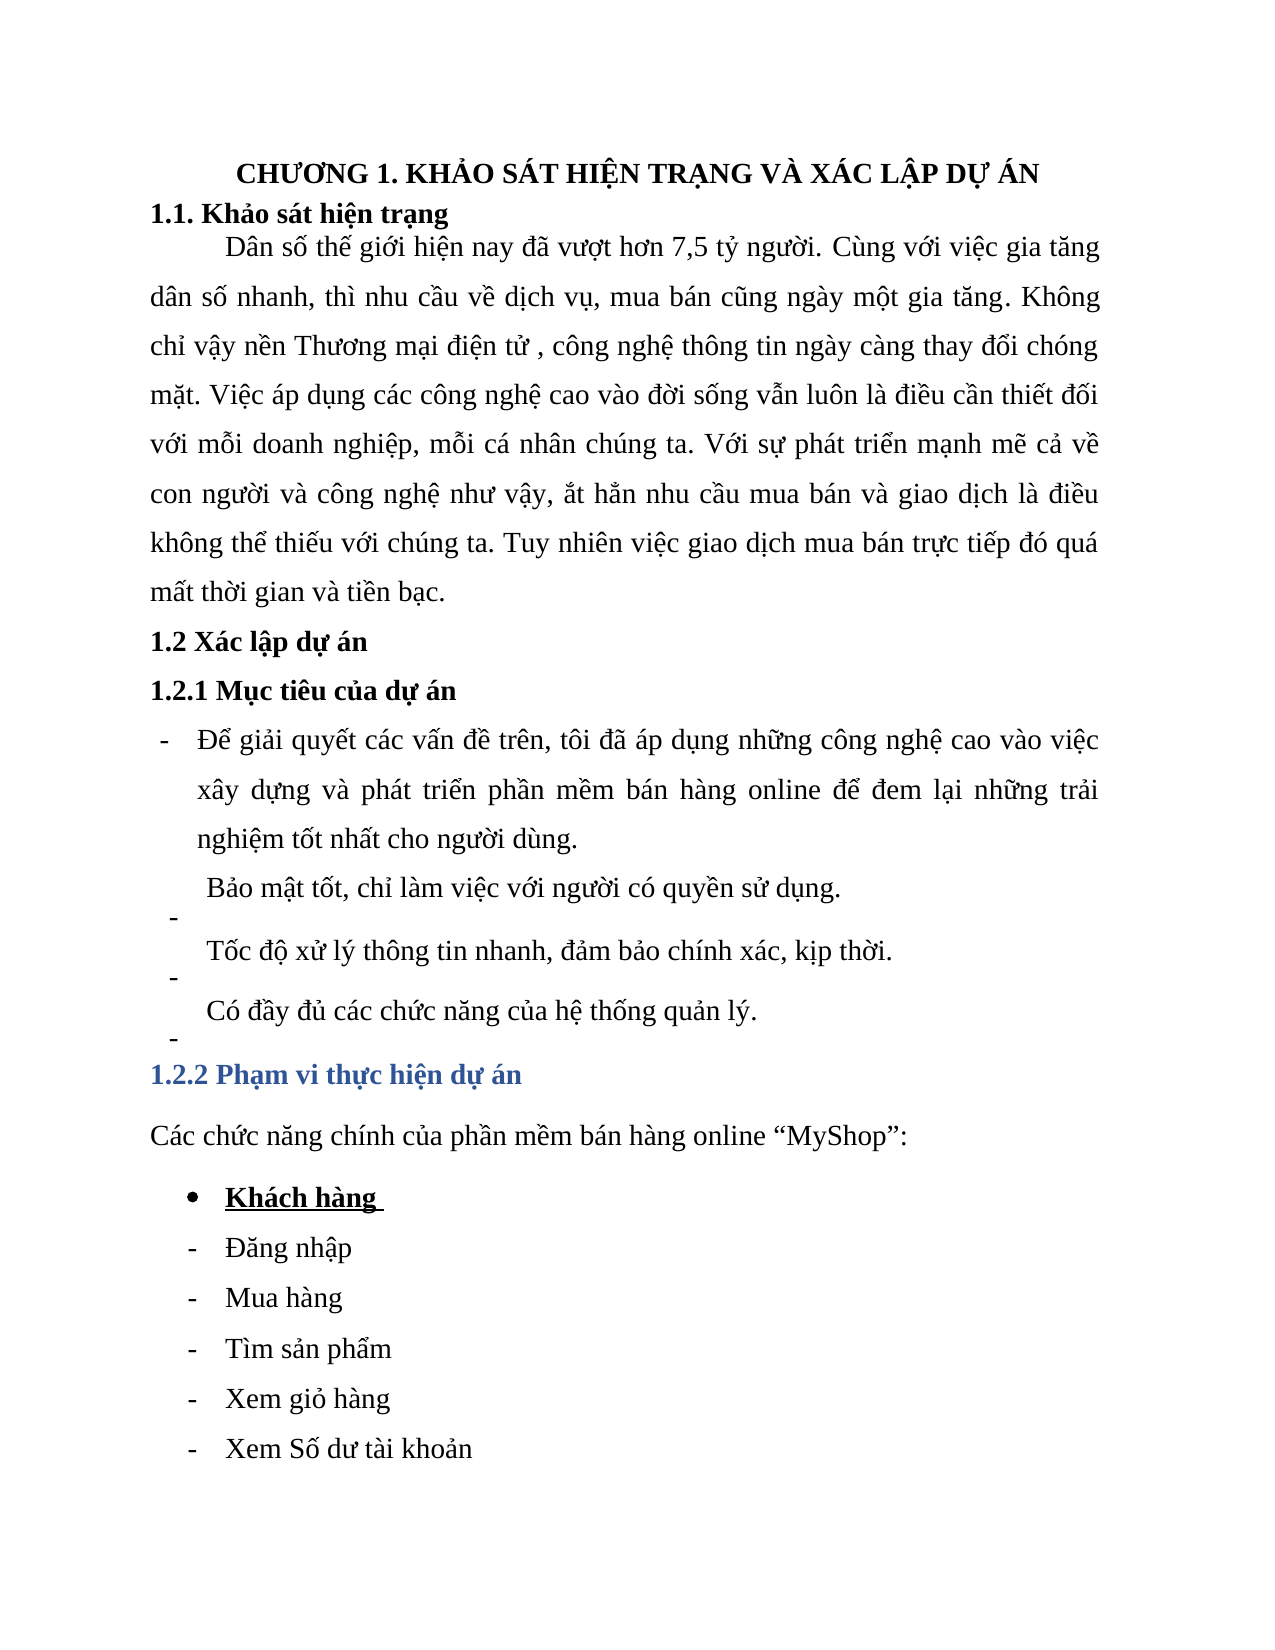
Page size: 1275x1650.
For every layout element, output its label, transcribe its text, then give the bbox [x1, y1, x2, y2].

subtitle CHƯƠNG 1. KHẢO SÁT HIỆN TRẠNG VÀ XÁC LẬP DỰ ÁN [150, 156, 1125, 190]
list Tốc độ xử lý thông tin nhanh, đảm bảo chính xác, kịp thời. [169, 933, 1126, 993]
list Xem giỏ hàng [187, 1364, 1126, 1414]
list Tìm sản phẩm [187, 1314, 1126, 1364]
text - Để giải quyết các vấn đề trên, tôi đã áp dụng những công nghệ cao vào việc xây dựng và phát triển phần mềm bán hàng online để đem lại những trải nghiệm tốt nhất cho người dùng. [159, 722, 1100, 854]
list Bảo mật tốt, chỉ làm việc với người có quyền sử dụng. [169, 871, 1126, 933]
list Xem Số dư tài khoản [187, 1415, 1126, 1465]
text Các chức năng chính của phần mềm bán hàng online “MyShop”: [150, 1101, 1126, 1151]
subtitle 1.2.2 Phạm vi thực hiện dự án [150, 1057, 1125, 1091]
list Đăng nhập [187, 1214, 1126, 1264]
text 1.2.1 Mục tiêu của dự án [150, 673, 1100, 707]
list Mua hàng [187, 1264, 1126, 1314]
list Khách hàng [187, 1164, 1126, 1214]
subtitle Khảo sát hiện trạng [150, 196, 1125, 229]
text Dân số thế giới hiện nay đã vượt hơn 7,5 tỷ người. Cùng với việc gia tăng dân số nhanh, thì nhu cầu về dịch vụ, mua bán cũng ngày một gia tăng. Không chỉ vậy nền Thương mại điện tử , công nghệ thông tin ngày càng thay đổi chóng mặt. Việc áp dụng các công nghệ cao vào đời sống vẫn luôn là điều cần thiết đối với mỗi doanh nghiệp, mỗi cá nhân chúng ta. Với sự phát triển mạnh mẽ cả về con người và công nghệ như vậy, ắt hẳn nhu cầu mua bán và giao dịch là điều không thể thiếu với chúng ta. Tuy nhiên việc giao dịch mua bán trực tiếp đó quá mất thời gian và tiền bạc. [150, 229, 1100, 608]
text 1.2 Xác lập dự án [150, 624, 1100, 657]
list Có đầy đủ các chức năng của hệ thống quản lý. [169, 993, 1126, 1053]
